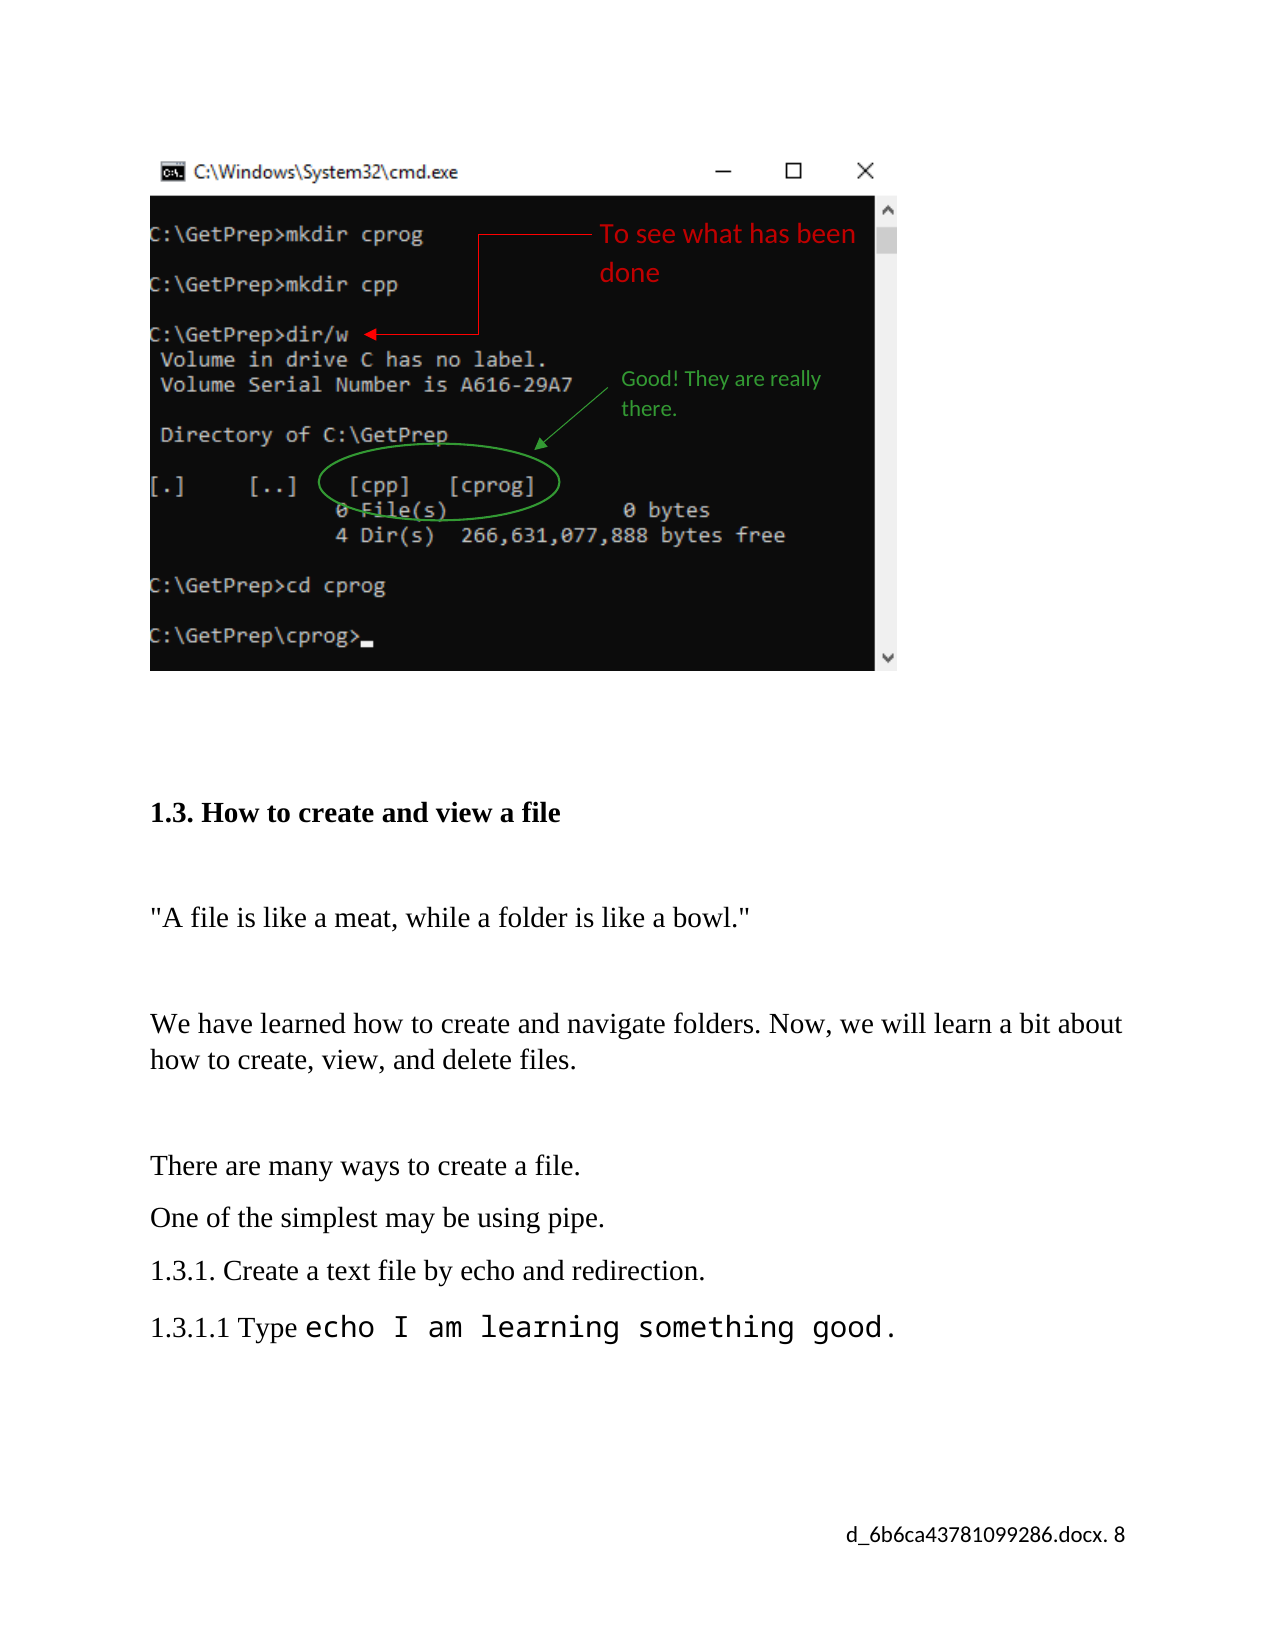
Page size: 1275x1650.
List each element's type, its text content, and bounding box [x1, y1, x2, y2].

text One of the simplest may be using pipe. [150, 1201, 1125, 1234]
picture [150, 150, 897, 671]
text We have learned how to create and navigate folders. Now, we will learn a bit about how to create, view, and delete files. [150, 1006, 1125, 1076]
text 1.3.1.1 Type echo I am learning something good. [150, 1306, 1125, 1346]
text 1.3. How to create and view a file [150, 795, 1125, 828]
text "A file is like a meat, while a folder is like a bowl." [150, 900, 1125, 934]
text 1.3.1. Create a text file by echo and redirection. [150, 1253, 1125, 1287]
text There are many ways to create a file. [150, 1148, 1125, 1181]
